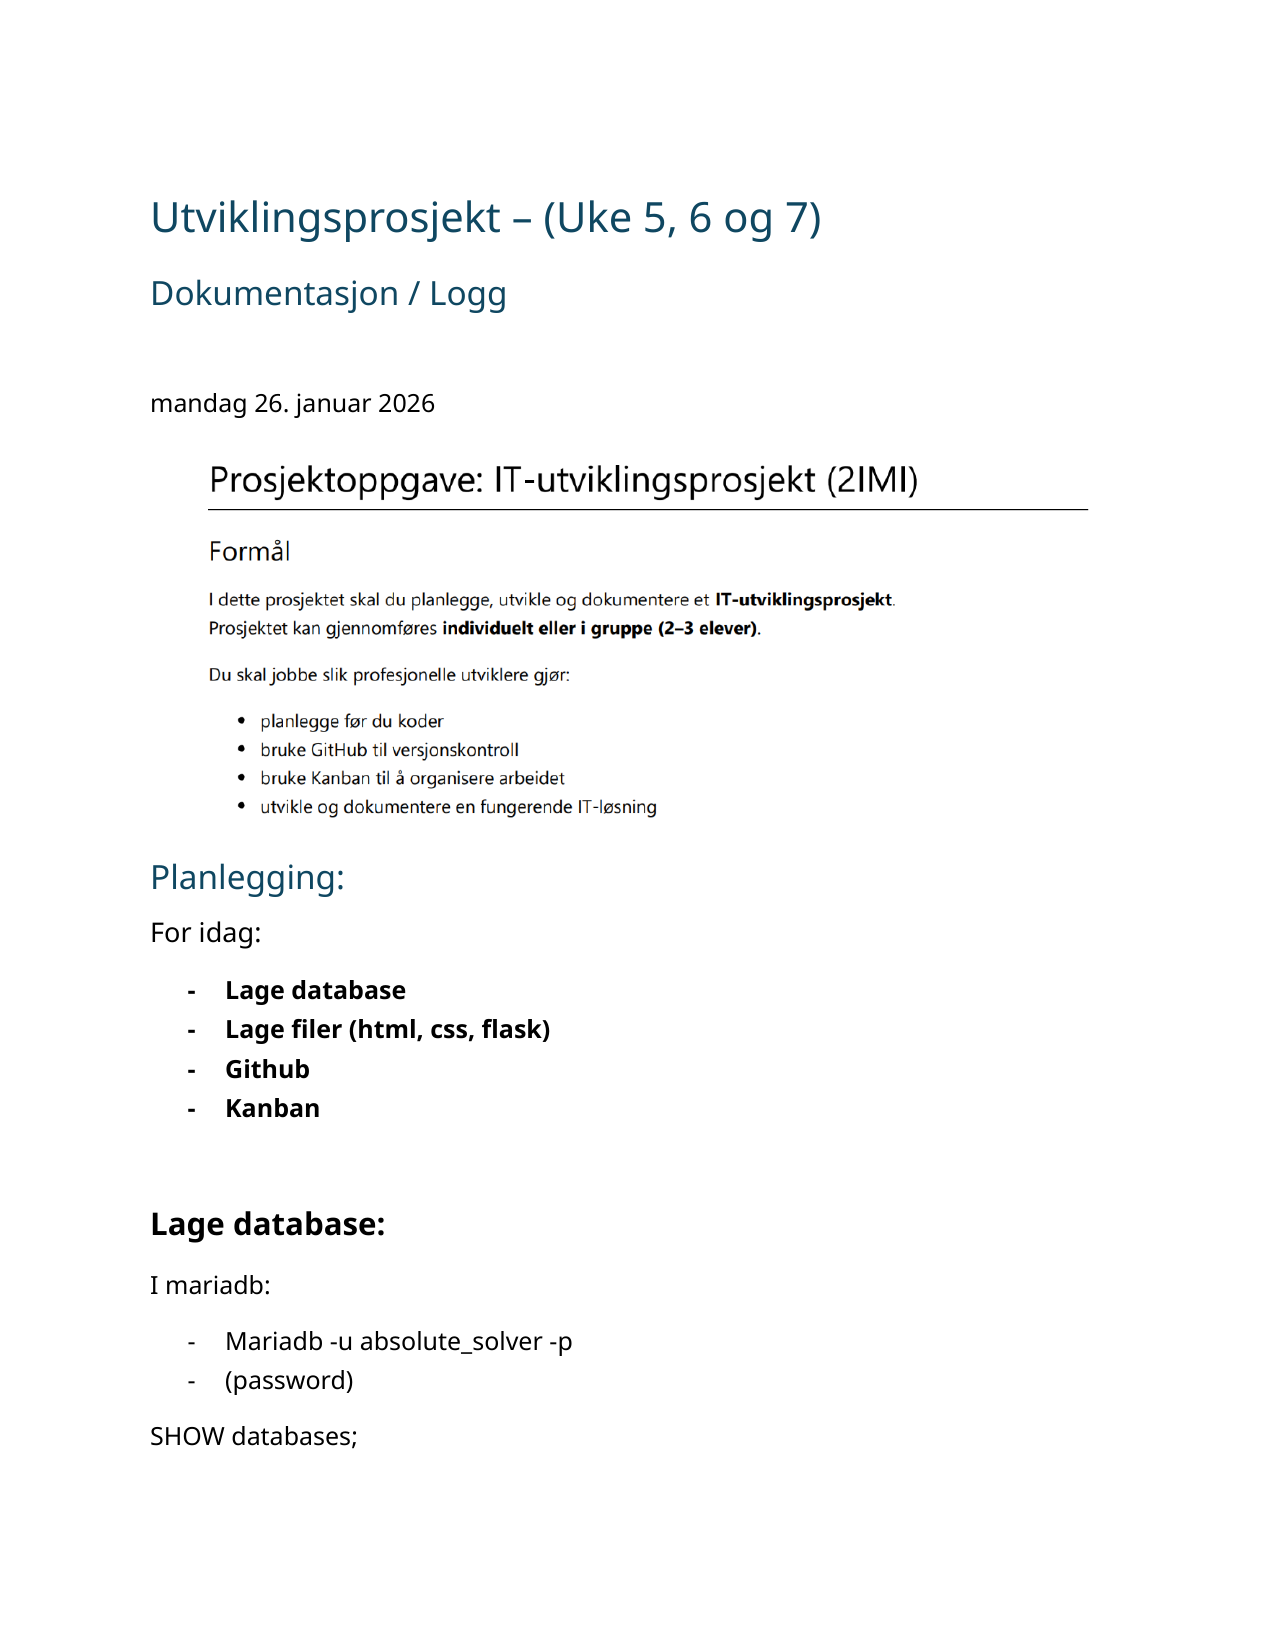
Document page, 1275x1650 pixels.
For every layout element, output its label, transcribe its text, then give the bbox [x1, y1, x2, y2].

subtitle Utviklingsprosjekt – (Uke 5, 6 og 7) [150, 187, 1125, 244]
list Lage database [187, 973, 1125, 1007]
text Lage database: [150, 1202, 1125, 1245]
list Github [187, 1051, 1125, 1085]
list Lage filer (html, css, flask) [187, 1012, 1125, 1046]
list (password) [187, 1363, 1125, 1397]
text I mariadb: [150, 1268, 1125, 1302]
text For idag: [150, 914, 1125, 951]
list Kanban [187, 1091, 1125, 1124]
list Mariadb -u absolute_solver -p [187, 1324, 1125, 1358]
subtitle Planlegging: [150, 853, 1125, 899]
picture [150, 441, 1125, 832]
text mandag 26. januar 2026 [150, 386, 1125, 420]
subtitle Dokumentasjon / Logg [150, 269, 1125, 315]
text SHOW databases; [150, 1419, 1125, 1453]
